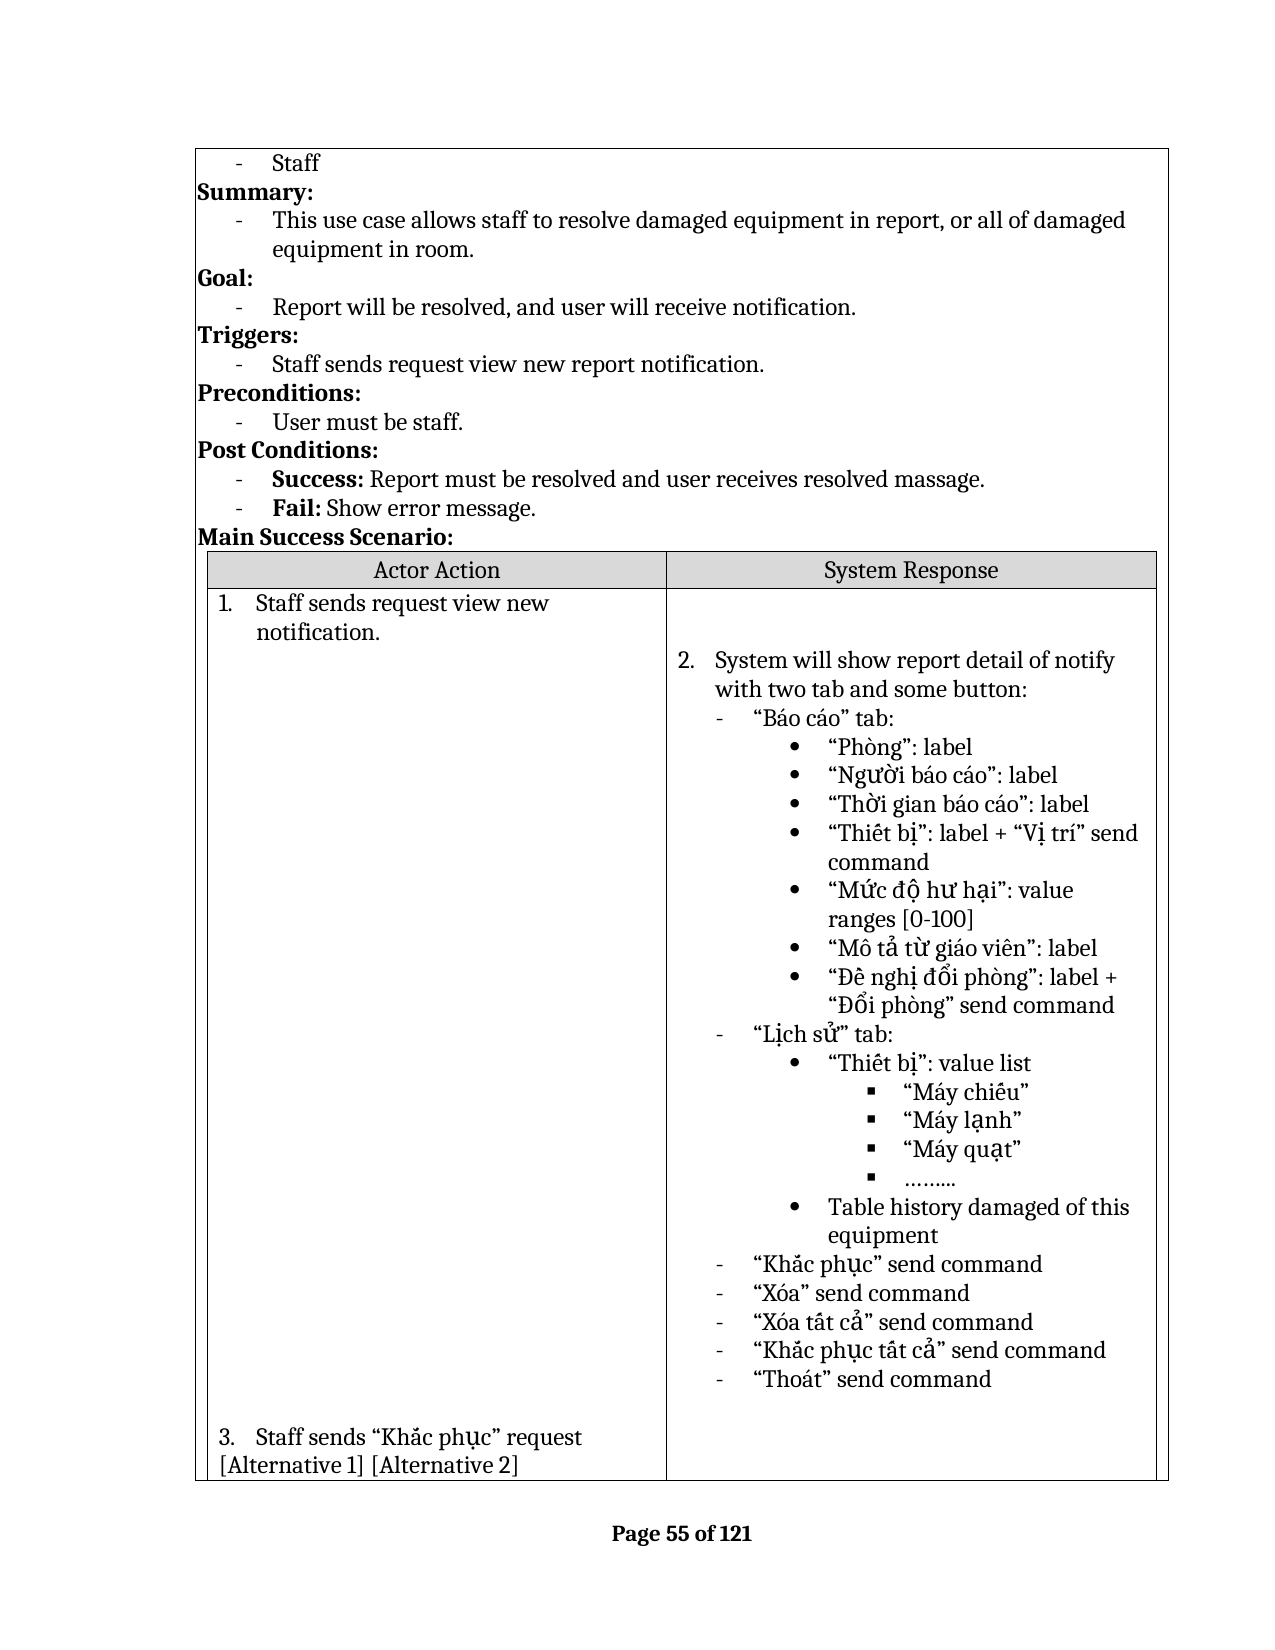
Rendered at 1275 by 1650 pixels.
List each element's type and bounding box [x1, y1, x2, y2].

table_cell [196, 149, 1168, 1480]
